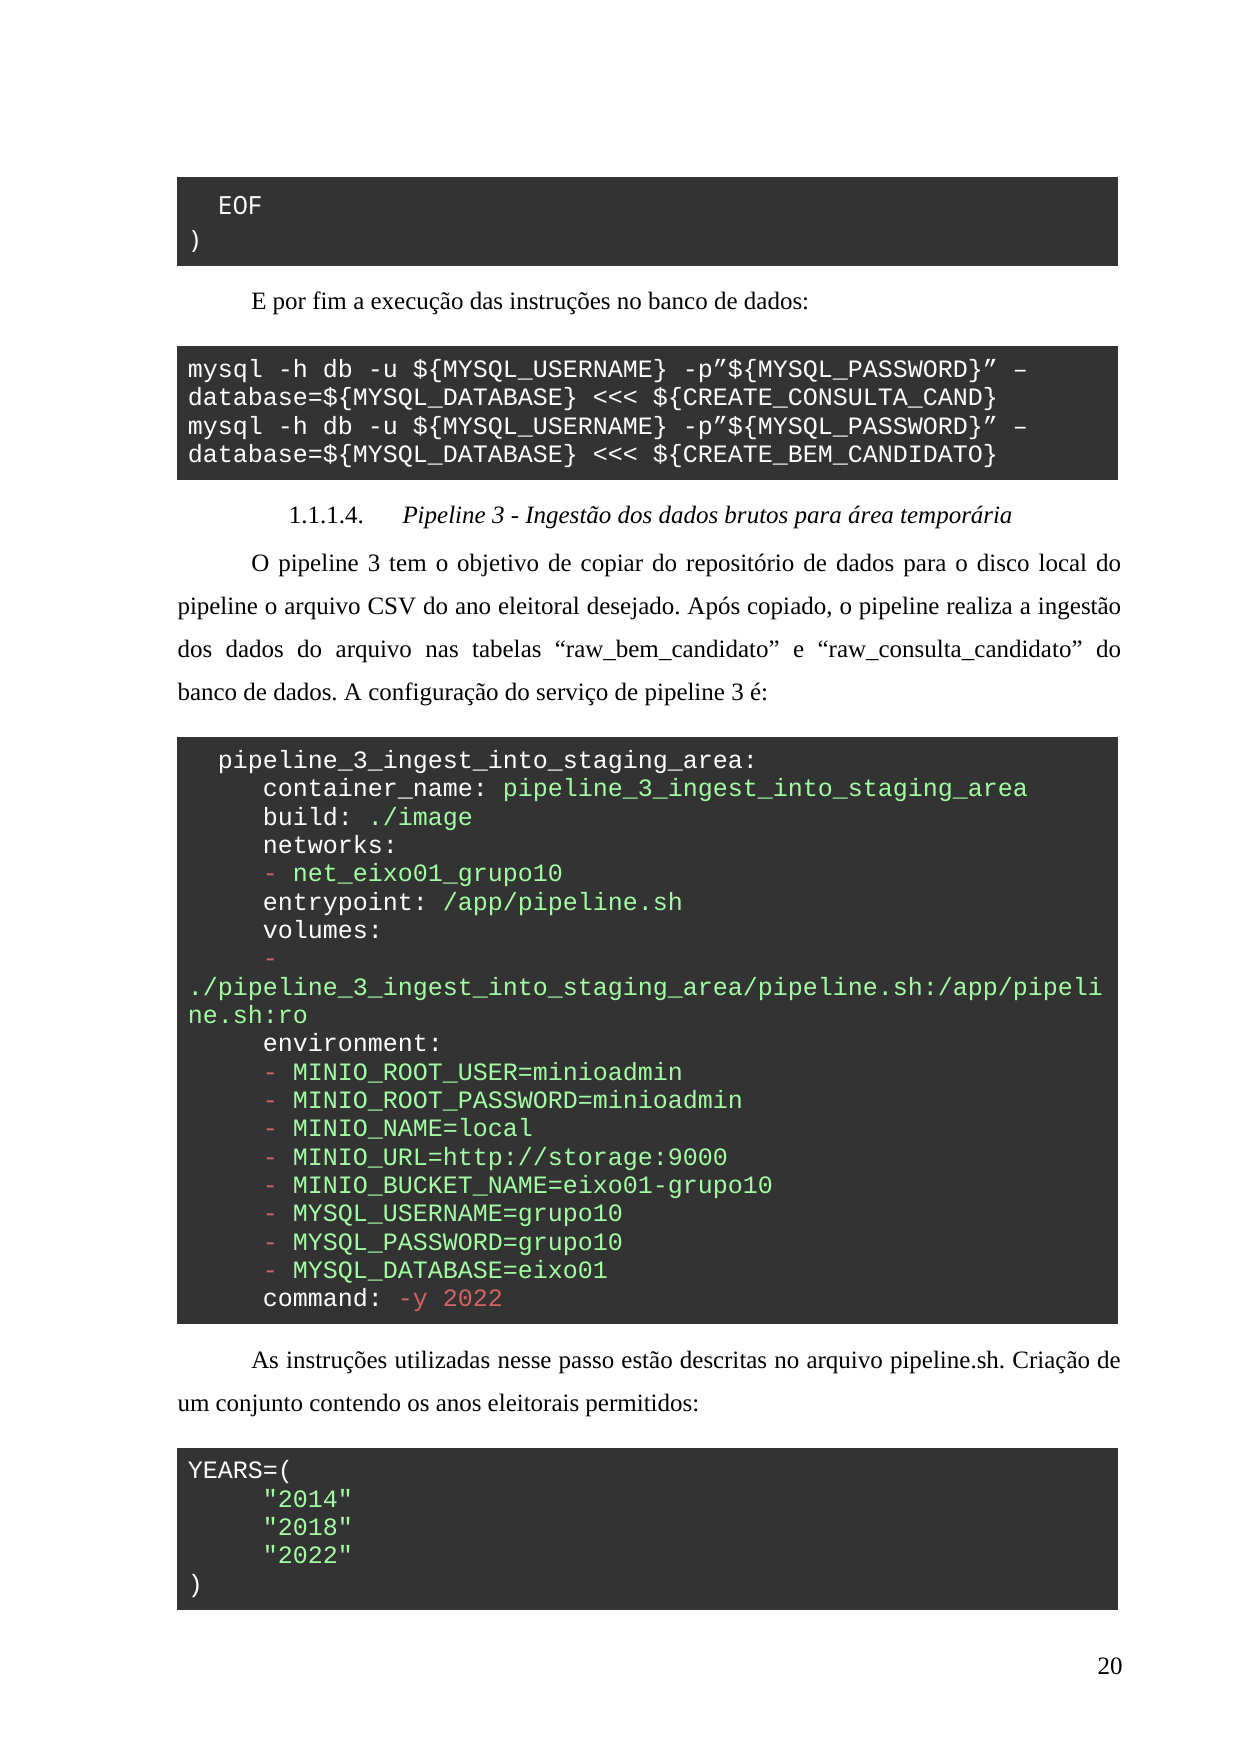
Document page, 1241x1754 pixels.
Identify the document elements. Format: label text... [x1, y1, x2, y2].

text O pipeline 3 tem o objetivo de copiar do repositório de dados para o disco local do pipeline o arquivo CSV do ano eleitoral desejado. Após copiado, o pipeline realiza a ingestão dos dados do arquivo nas tabelas “raw_bem_candidato” e “raw_consulta_candidato” do banco de dados. A configuração do serviço de pipeline 3 é: [177, 548, 1122, 706]
table_header YEARS=( "2014" "2018" "2022" ) [177, 1448, 1118, 1610]
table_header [177, 177, 1118, 266]
list Pipeline 3 - Ingestão dos dados brutos para área temporária [288, 501, 1122, 529]
table_header mysql -h db -u ${MYSQL_USERNAME} -p”${MYSQL_PASSWORD}” –database=${MYSQL_DATABASE} <<< ${CREATE_CONSULTA_CAND} mysql -h db -u ${MYSQL_USERNAME} -p”${MYSQL_PASSWORD}” –database=${MYSQL_DATABASE} <<< ${CREATE_BEM_CANDIDATO} [177, 346, 1118, 480]
table_header pipeline_3_ingest_into_staging_area: container_name: pipeline_3_ingest_into_staging_area build: ./image networks: - net_eixo01_grupo10 entrypoint: /app/pipeline.sh volumes: - ./pipeline_3_ingest_into_staging_area/pipeline.sh:/app/pipeline.sh:ro environment: - MINIO_ROOT_USER=minioadmin - MINIO_ROOT_PASSWORD=minioadmin - MINIO_NAME=local - MINIO_URL=http://storage:9000 - MINIO_BUCKET_NAME=eixo01-grupo10 - MYSQL_USERNAME=grupo10 - MYSQL_PASSWORD=grupo10 - MYSQL_DATABASE=eixo01 command: -y 2022 [177, 737, 1118, 1324]
text As instruções utilizadas nesse passo estão descritas no arquivo pipeline.sh. Criação de um conjunto contendo os anos eleitorais permitidos: [177, 1345, 1122, 1417]
text E por fim a execução das instruções no banco de dados: [177, 286, 1122, 315]
